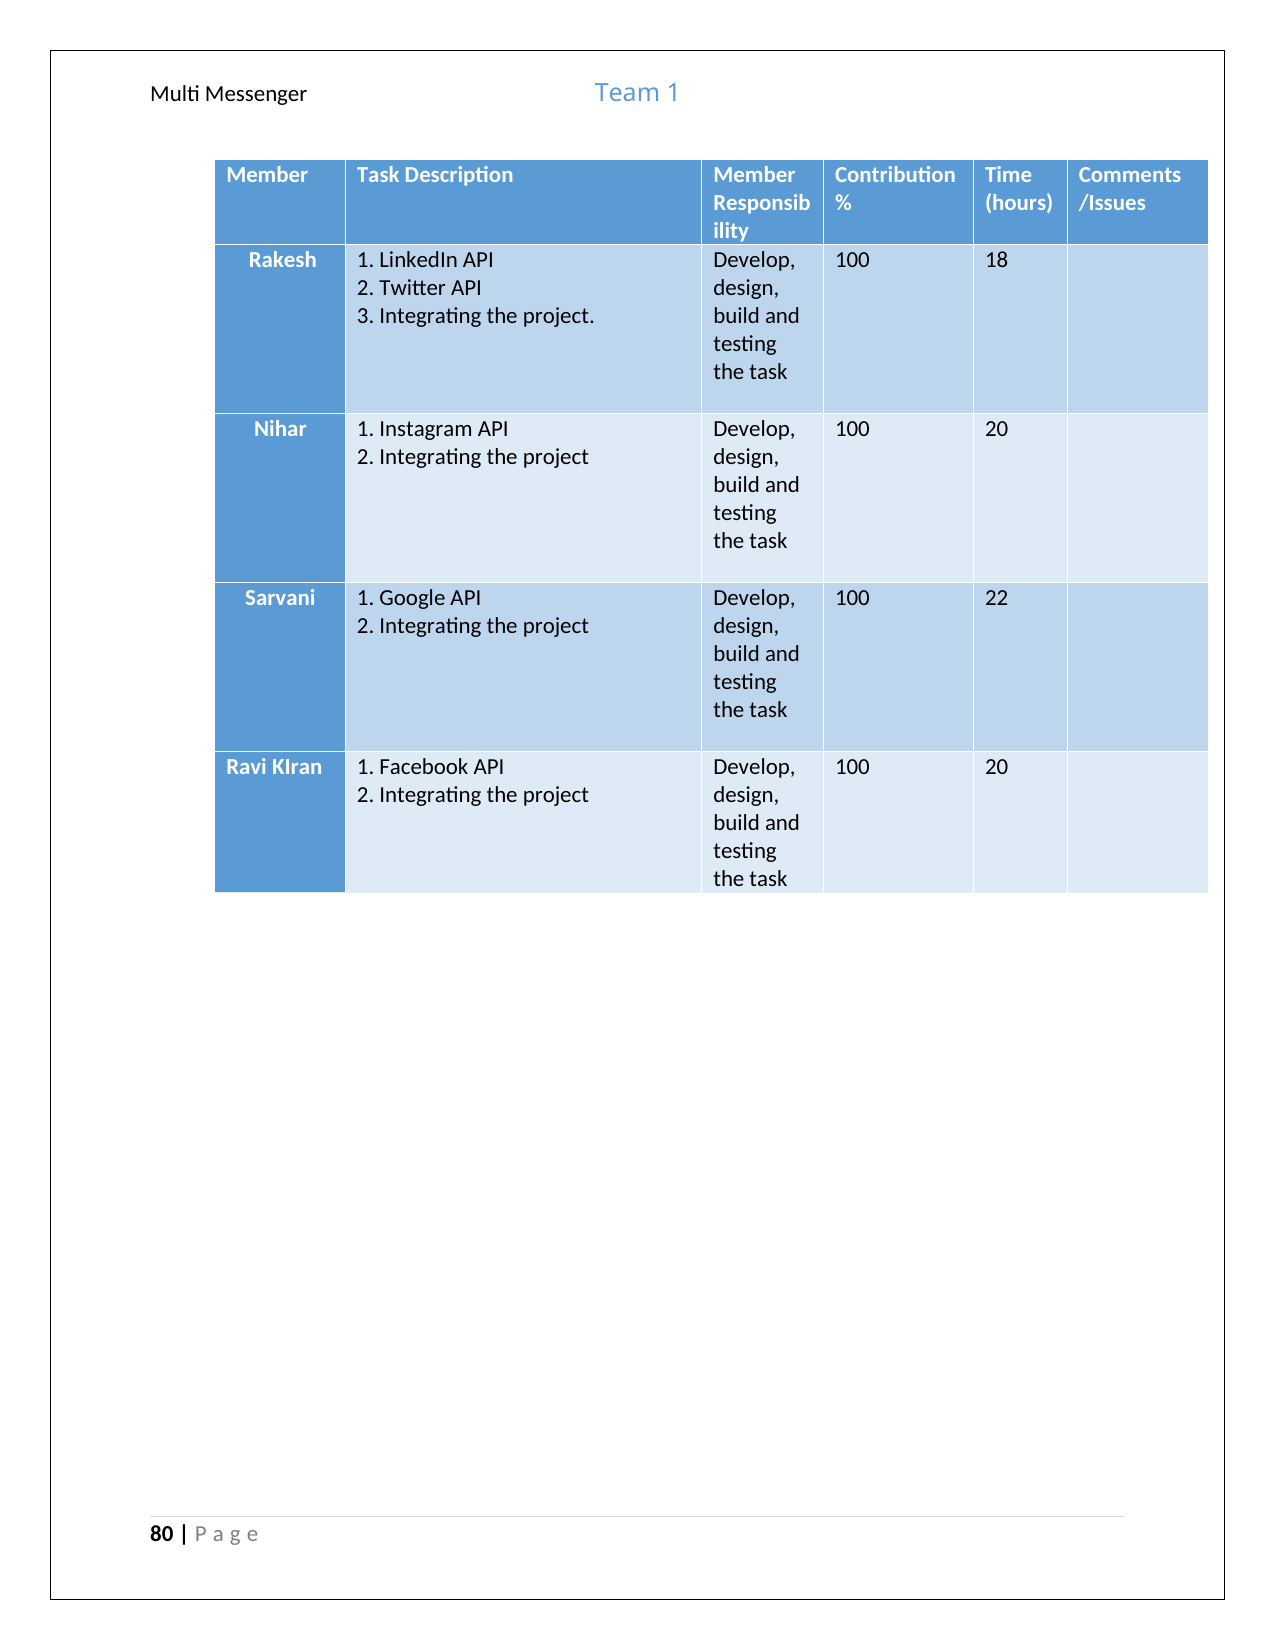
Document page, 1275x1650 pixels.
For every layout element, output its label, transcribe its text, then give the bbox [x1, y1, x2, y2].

table_cell 100 [824, 414, 973, 582]
table_cell 22 [974, 583, 1067, 751]
table_cell 100 [824, 583, 973, 751]
table_cell 1. LinkedIn API 2. Twitter API 3. Integrating the project. [346, 245, 701, 413]
table_cell Sarvani [215, 583, 345, 751]
table_cell Ravi KIran [215, 752, 345, 892]
table_cell 100 [824, 245, 973, 413]
table_cell 100 [824, 752, 973, 892]
table_cell Rakesh [215, 245, 345, 413]
table_cell 20 [974, 414, 1067, 582]
table_header Comments /Issues [1068, 160, 1208, 244]
table_cell Develop, design, build and testing the task [702, 414, 823, 582]
table_cell 18 [974, 245, 1067, 413]
table_cell 20 [974, 752, 1067, 892]
table_cell [1068, 583, 1208, 751]
table_header Time (hours) [974, 160, 1067, 244]
table_cell Develop, design, build and testing the task [702, 752, 823, 892]
table_header Member Responsibility [702, 160, 823, 244]
table_cell [1068, 752, 1208, 892]
table_header Task Description [346, 160, 701, 244]
table_header Contribution % [824, 160, 973, 244]
table_cell 1. Facebook API 2. Integrating the project [346, 752, 701, 892]
table_header Member [215, 160, 345, 244]
table_cell 1. Instagram API 2. Integrating the project [346, 414, 701, 582]
table_cell 1. Google API 2. Integrating the project [346, 583, 701, 751]
table_cell Nihar [215, 414, 345, 582]
table_cell [1068, 245, 1208, 413]
table_cell [1068, 414, 1208, 582]
table_cell Develop, design, build and testing the task [702, 583, 823, 751]
table_cell Develop, design, build and testing the task [702, 245, 823, 413]
